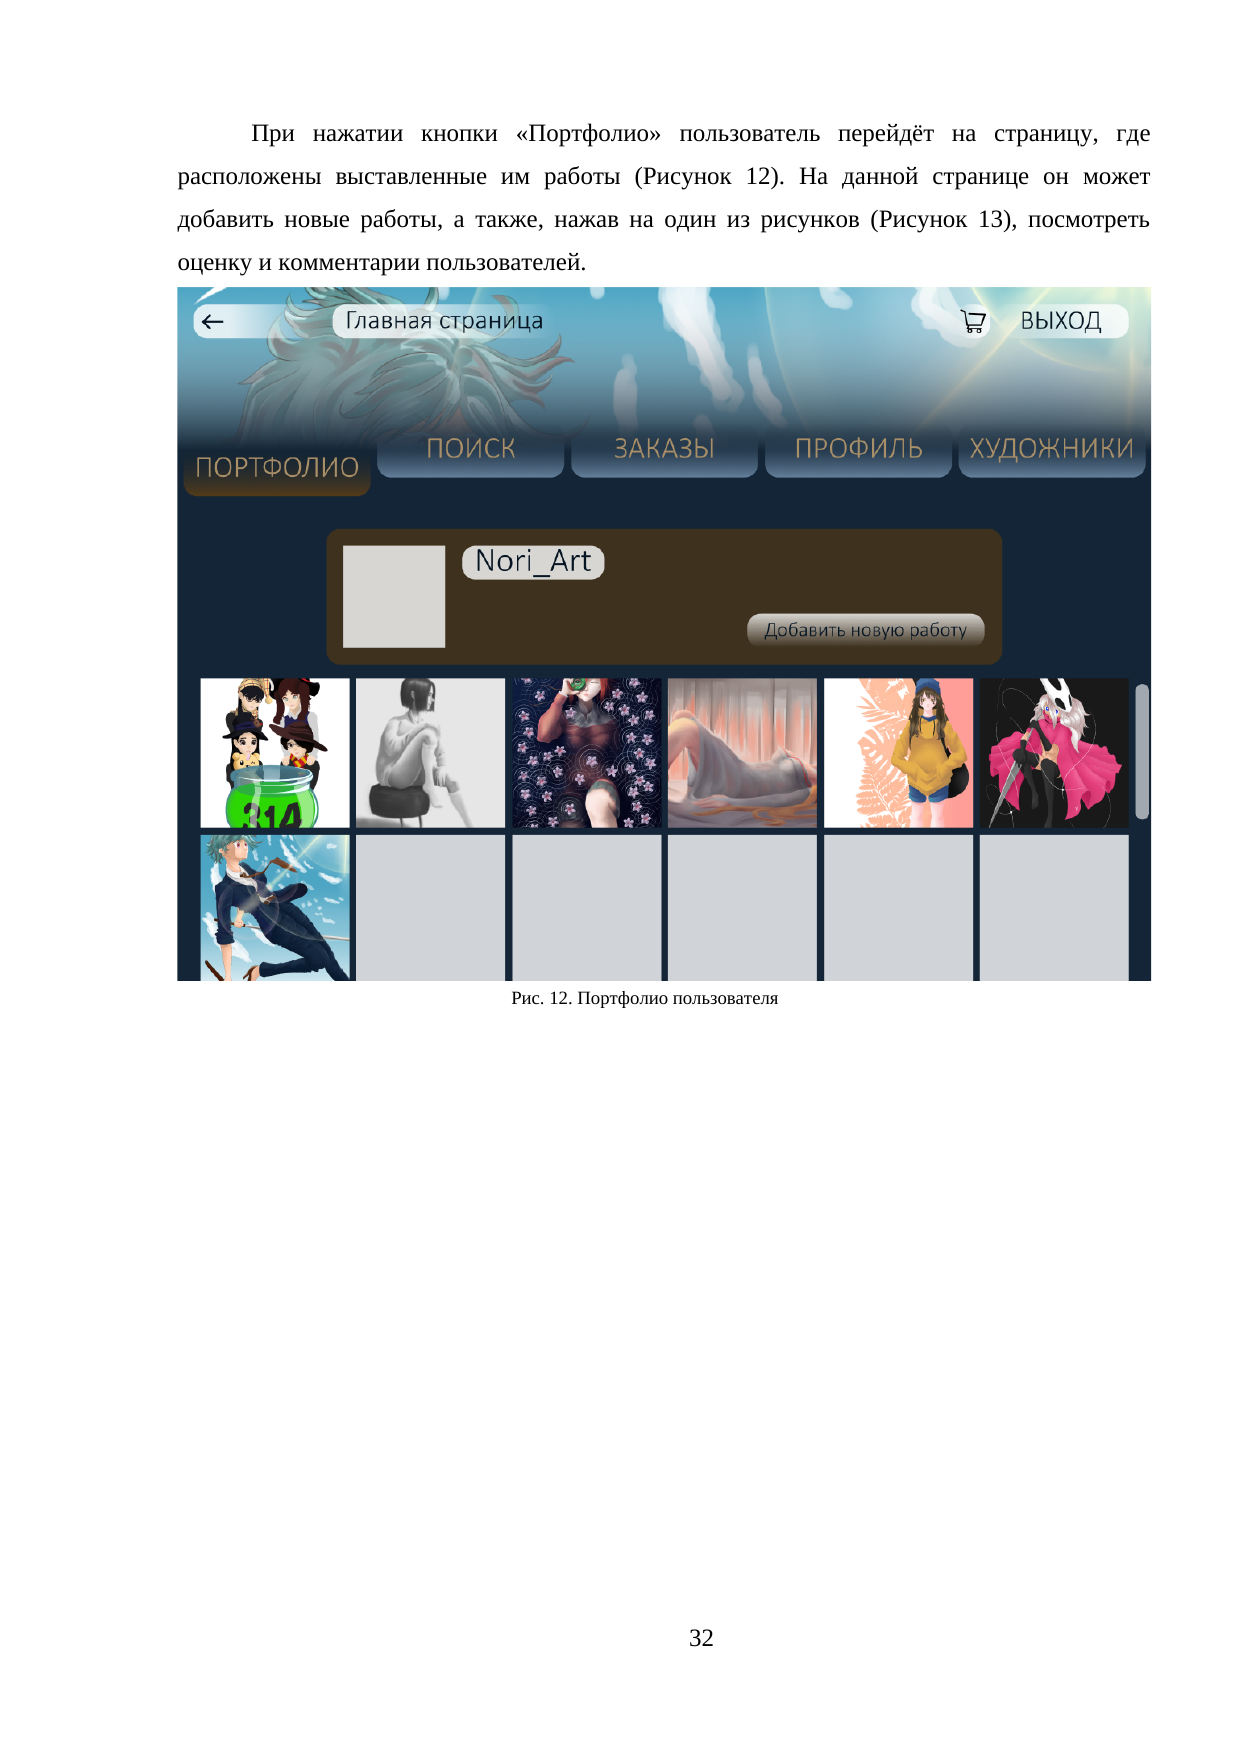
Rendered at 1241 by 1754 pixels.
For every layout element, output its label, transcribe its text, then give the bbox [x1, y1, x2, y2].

picture [177, 287, 1152, 981]
text При нажатии кнопки «Портфолио» пользователь перейдёт на страницу, где расположены выставленные им работы (Рисунок 12). На данной странице он может добавить новые работы, а также, нажав на один из рисунков (Рисунок 13), посмотреть оценку и комментарии пользователей. [177, 118, 1152, 276]
